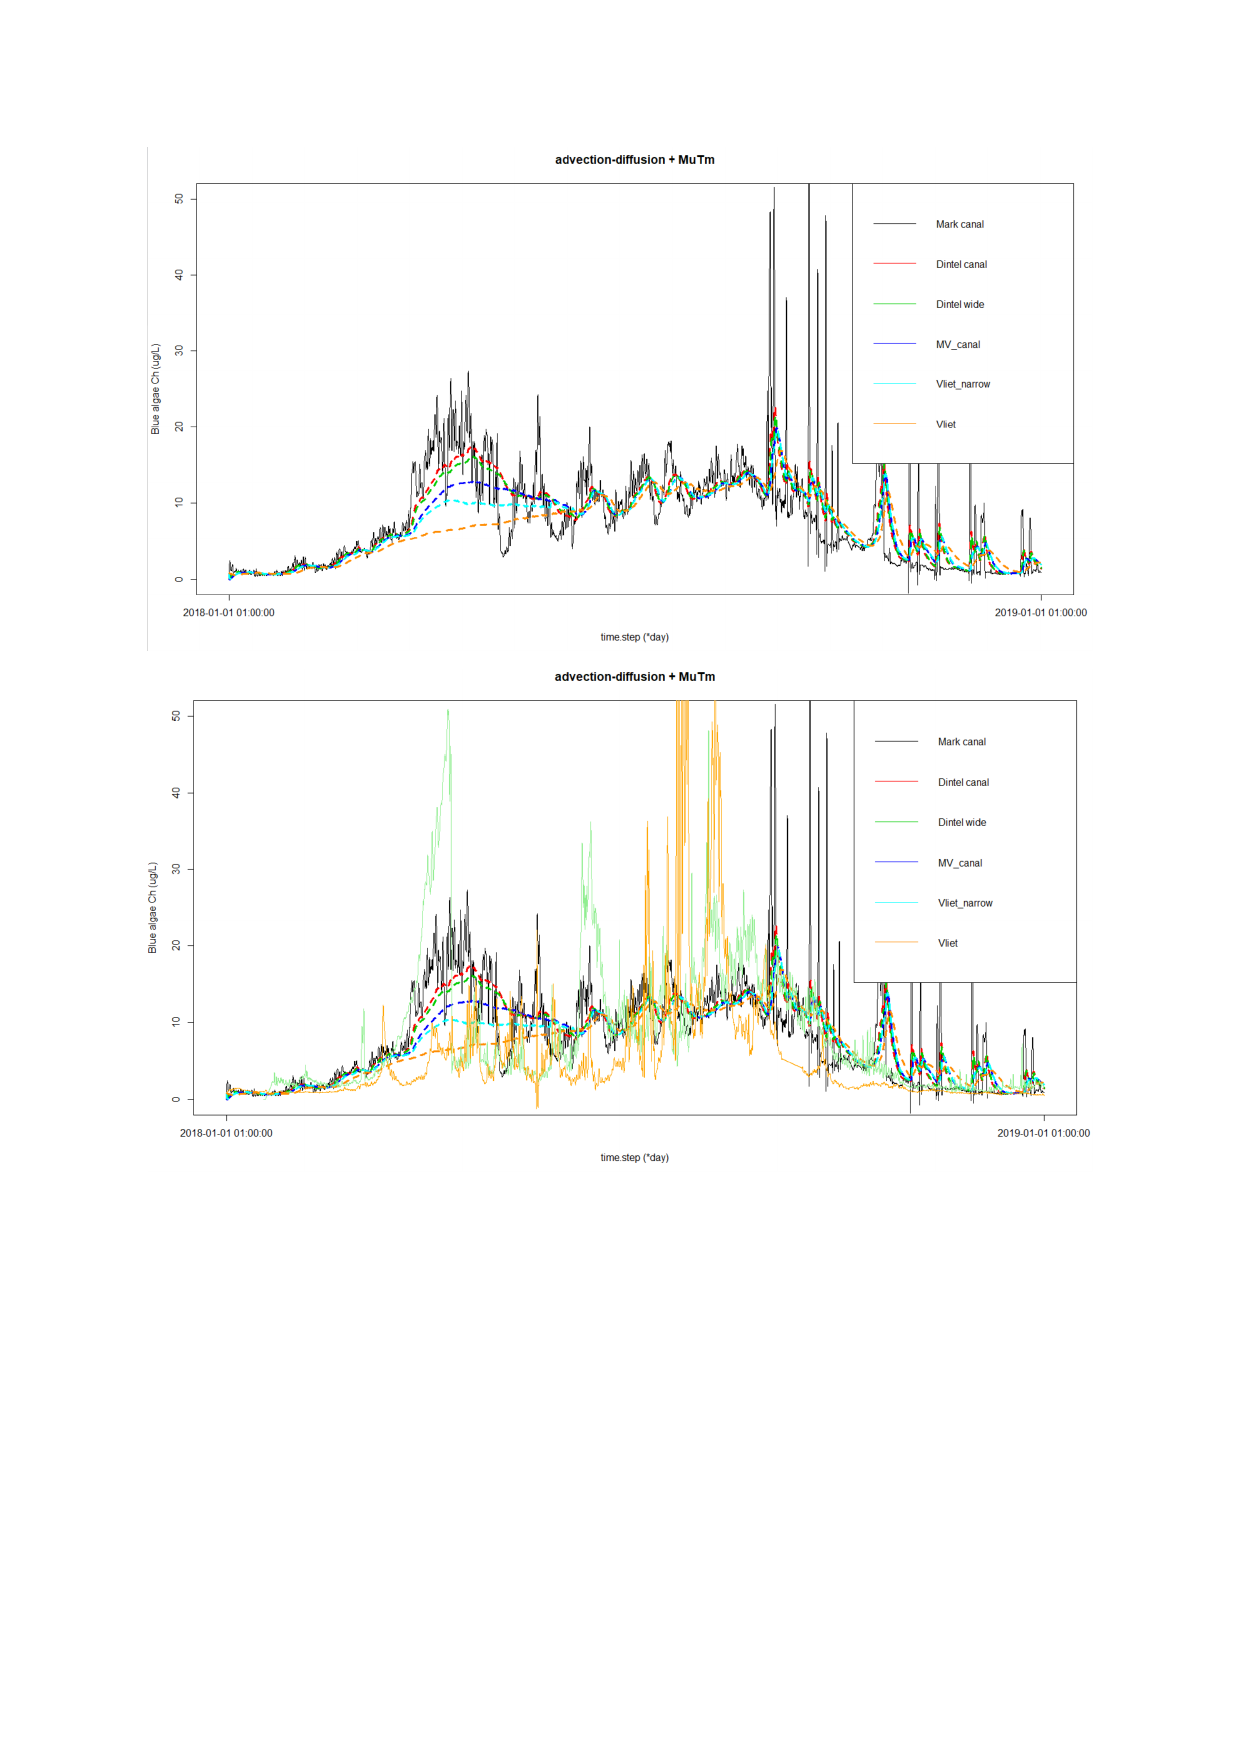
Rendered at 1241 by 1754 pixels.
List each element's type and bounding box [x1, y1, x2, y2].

picture [147, 669, 1093, 1172]
picture [147, 147, 1093, 651]
